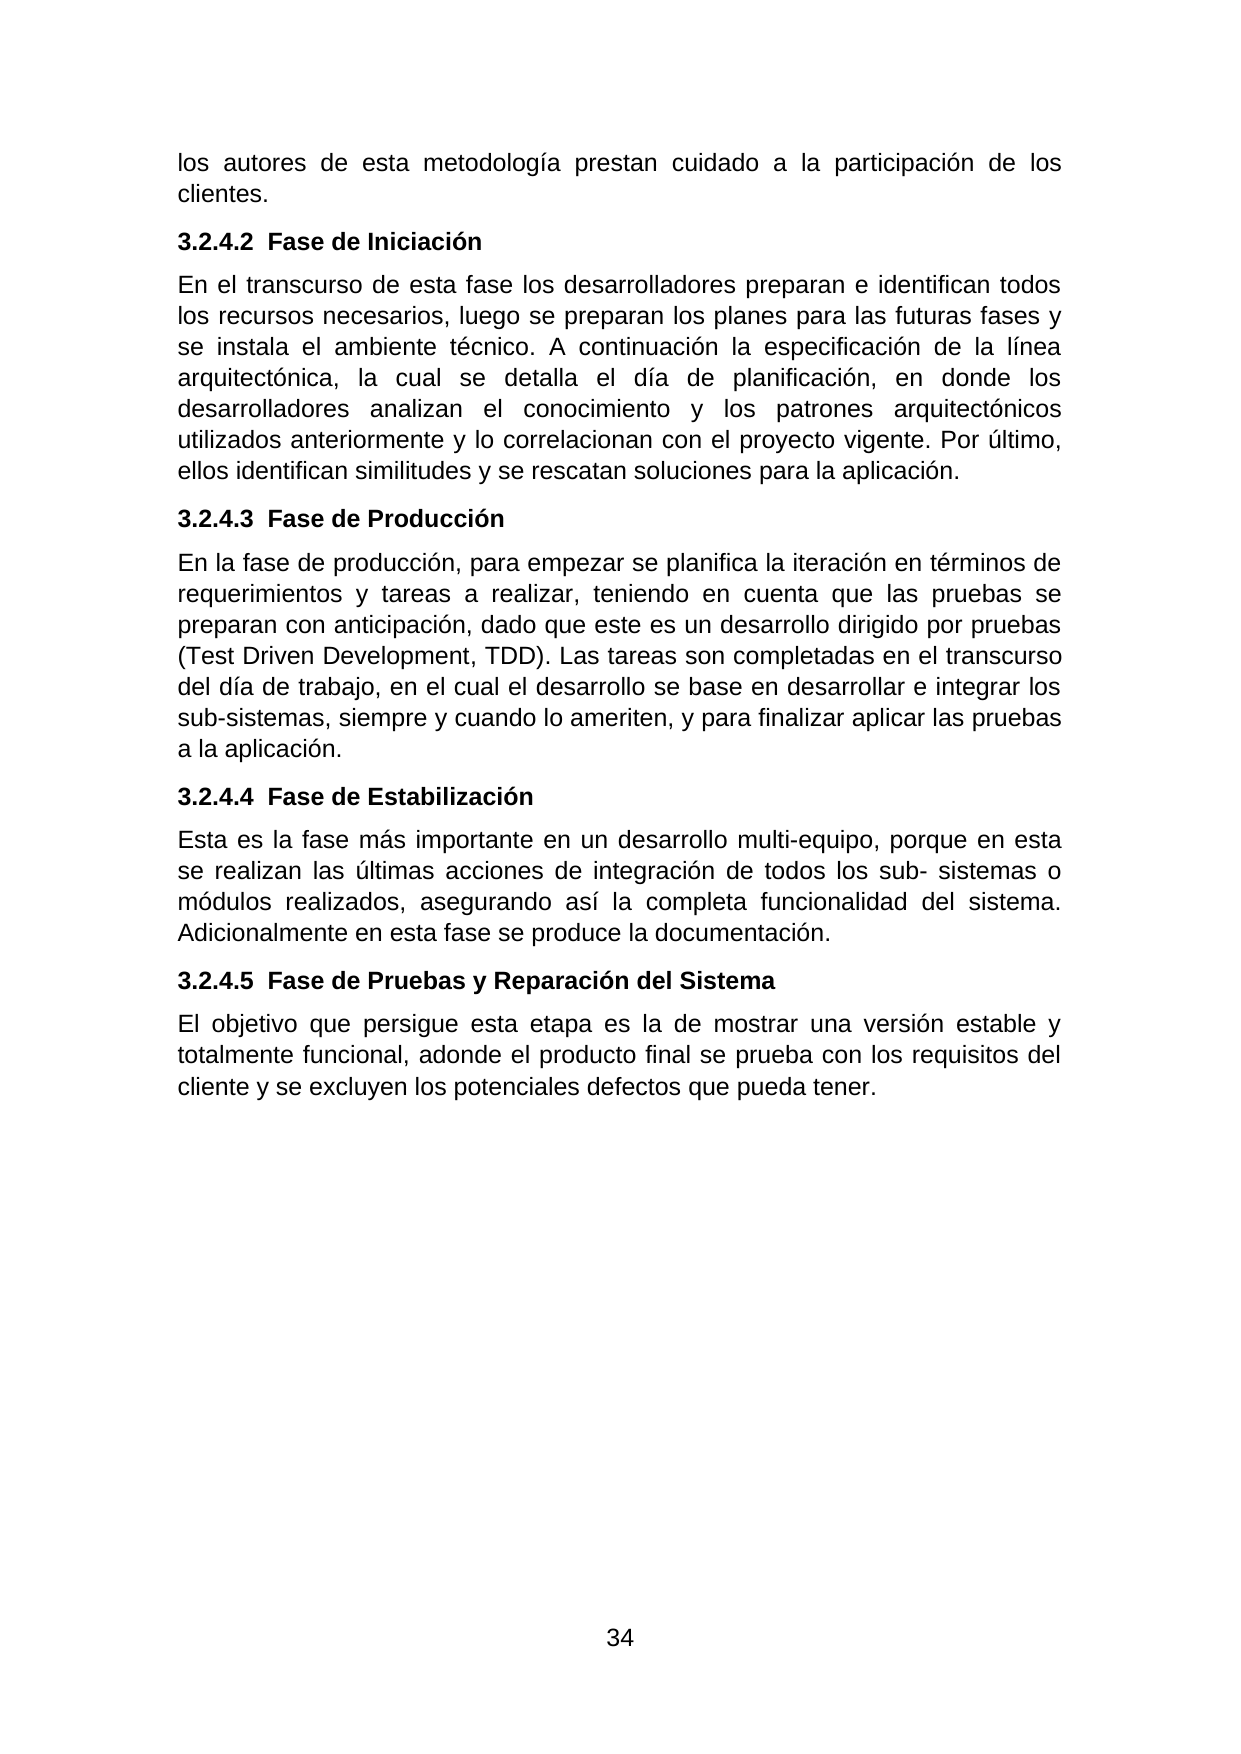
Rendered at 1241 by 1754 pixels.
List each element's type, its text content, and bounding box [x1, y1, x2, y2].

subtitle Fase de Estabilización [177, 703, 1063, 731]
subtitle Fase de Producción [177, 425, 1063, 454]
text El objetivo que persigue esta etapa es la de mostrar una versión estable y totalmente funcional, adonde el producto final se prueba con los requisitos del cliente y se excluyen los potenciales defectos que pueda tener. [177, 931, 1063, 1021]
text En la fase de producción, para empezar se planifica la iteración en términos de requerimientos y tareas a realizar, teniendo en cuenta que las pruebas se preparan con anticipación, dado que este es un desarrollo dirigido por pruebas (Test Driven Development, TDD). Las tareas son completadas en el transcurso del día de trabajo, en el cual el desarrollo se base en desarrollar e integrar los sub-sistemas, siempre y cuando lo ameriten, y para finalizar aplicar las pruebas a la aplicación. [177, 469, 1063, 684]
subtitle Fase de Pruebas y Reparación del Sistema [177, 887, 1063, 916]
text Esta es la fase más importante en un desarrollo multi-equipo, porque en esta se realizan las últimas acciones de integración de todos los sub- sistemas o módulos realizados, asegurando así la completa funcionalidad del sistema. Adicionalmente en esta fase se produce la documentación. [177, 746, 1063, 868]
text En el transcurso de esta fase los desarrolladores preparan e identifican todos los recursos necesarios, luego se preparan los planes para las futuras fases y se instala el ambiente técnico. A continuación la especificación de la línea arquitectónica, la cual se detalla el día de planificación, en donde los desarrolladores analizan el conocimiento y los patrones arquitectónicos utilizados anteriormente y lo correlacionan con el proyecto vigente. Por último, ellos identifican similitudes y se rescatan soluciones para la aplicación. [177, 191, 1063, 406]
subtitle Fase de Iniciación [177, 148, 1063, 176]
